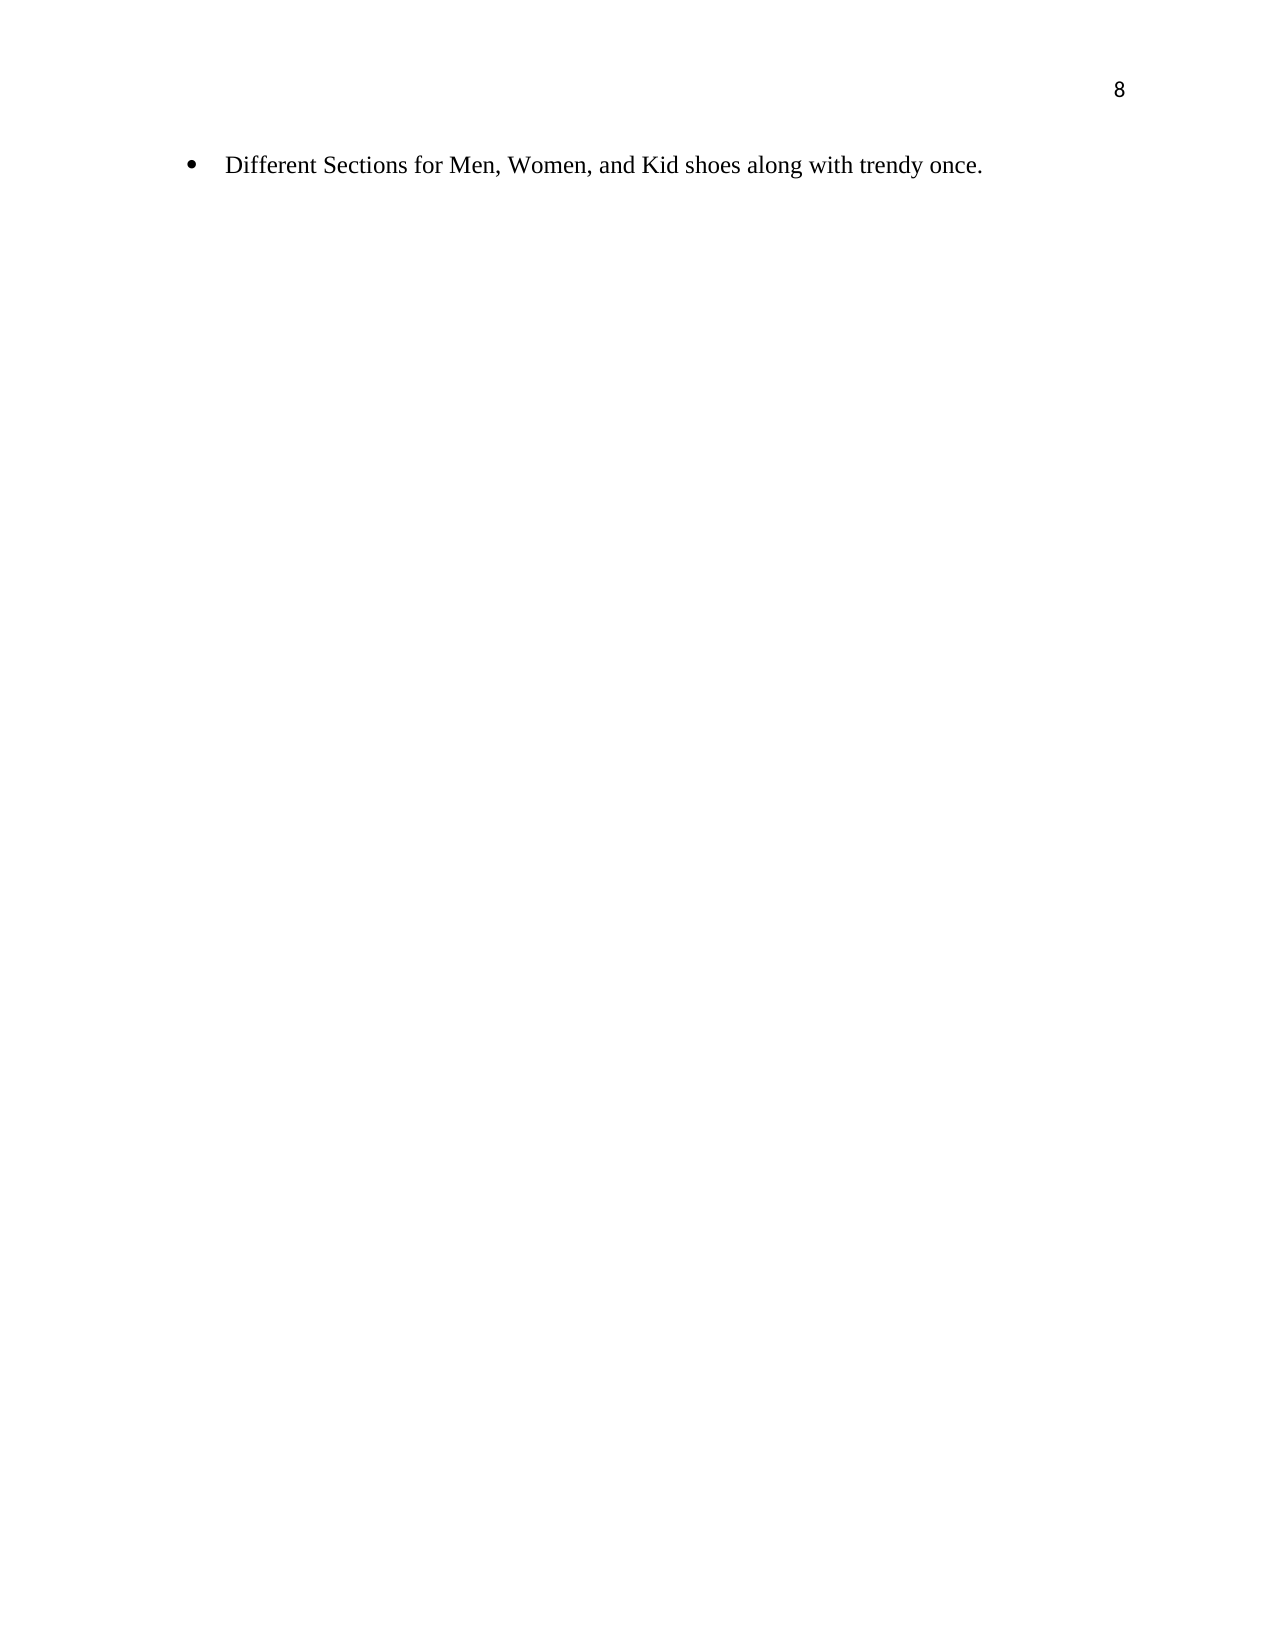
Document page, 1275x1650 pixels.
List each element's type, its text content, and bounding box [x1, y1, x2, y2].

list Different Sections for Men, Women, and Kid shoes along with trendy once. [187, 150, 1125, 179]
